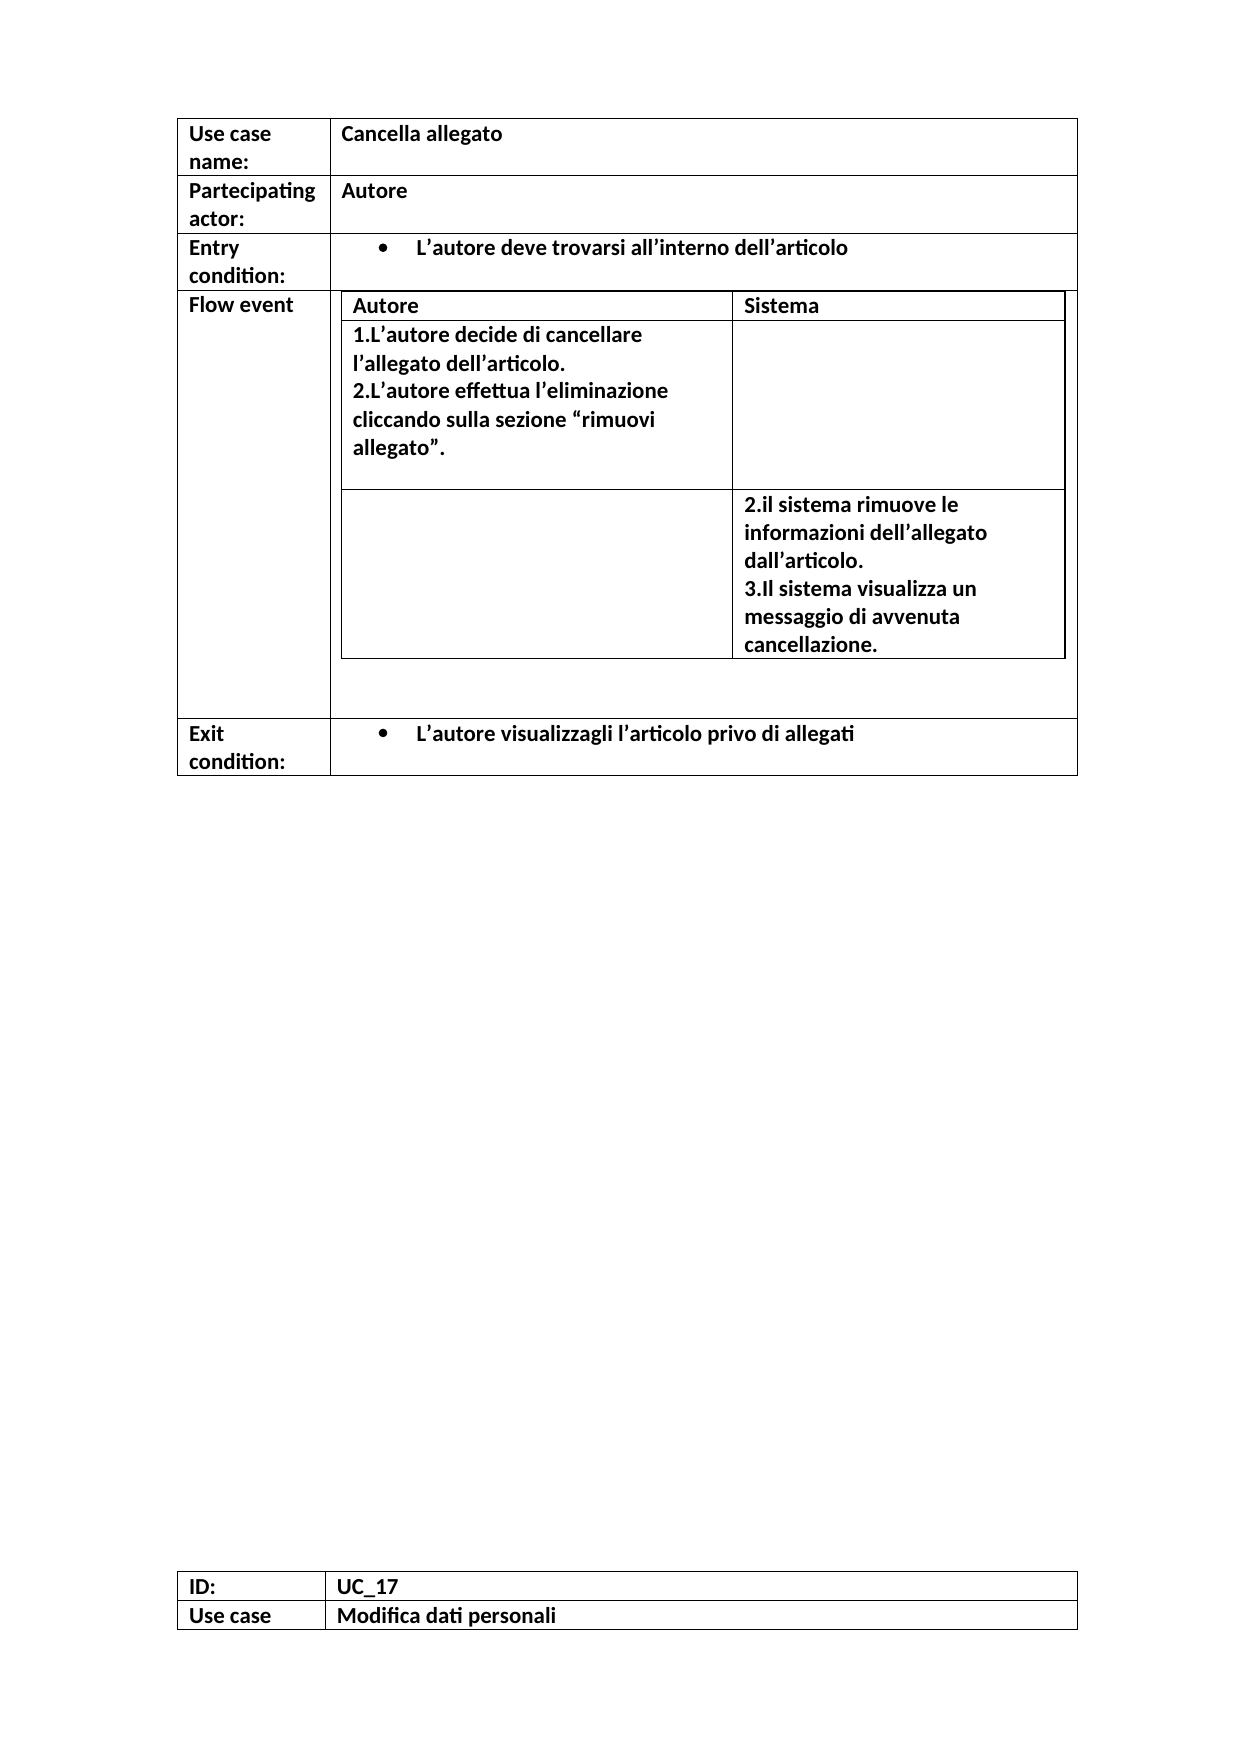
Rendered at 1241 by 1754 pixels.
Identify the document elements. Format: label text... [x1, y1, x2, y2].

table_cell Autore [331, 176, 1077, 232]
table_cell Cancella allegato [331, 119, 1077, 175]
table_cell L’autore visualizzagli l’articolo privo di allegati [331, 719, 1077, 775]
table_cell [331, 291, 1077, 718]
table_header UC_17 [326, 1572, 1077, 1600]
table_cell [326, 1601, 1077, 1629]
table_cell L’autore deve trovarsi all’interno dell’articolo [331, 234, 1077, 289]
table_cell Partecipating actor: [178, 176, 330, 232]
table_cell Use case name: [178, 1601, 325, 1629]
table_cell Entry condition: [178, 234, 330, 289]
table_cell Flow event [178, 291, 330, 718]
table_cell Exit condition: [178, 719, 330, 775]
table_header ID: [178, 1572, 325, 1600]
table_cell Use case name: [178, 119, 330, 175]
